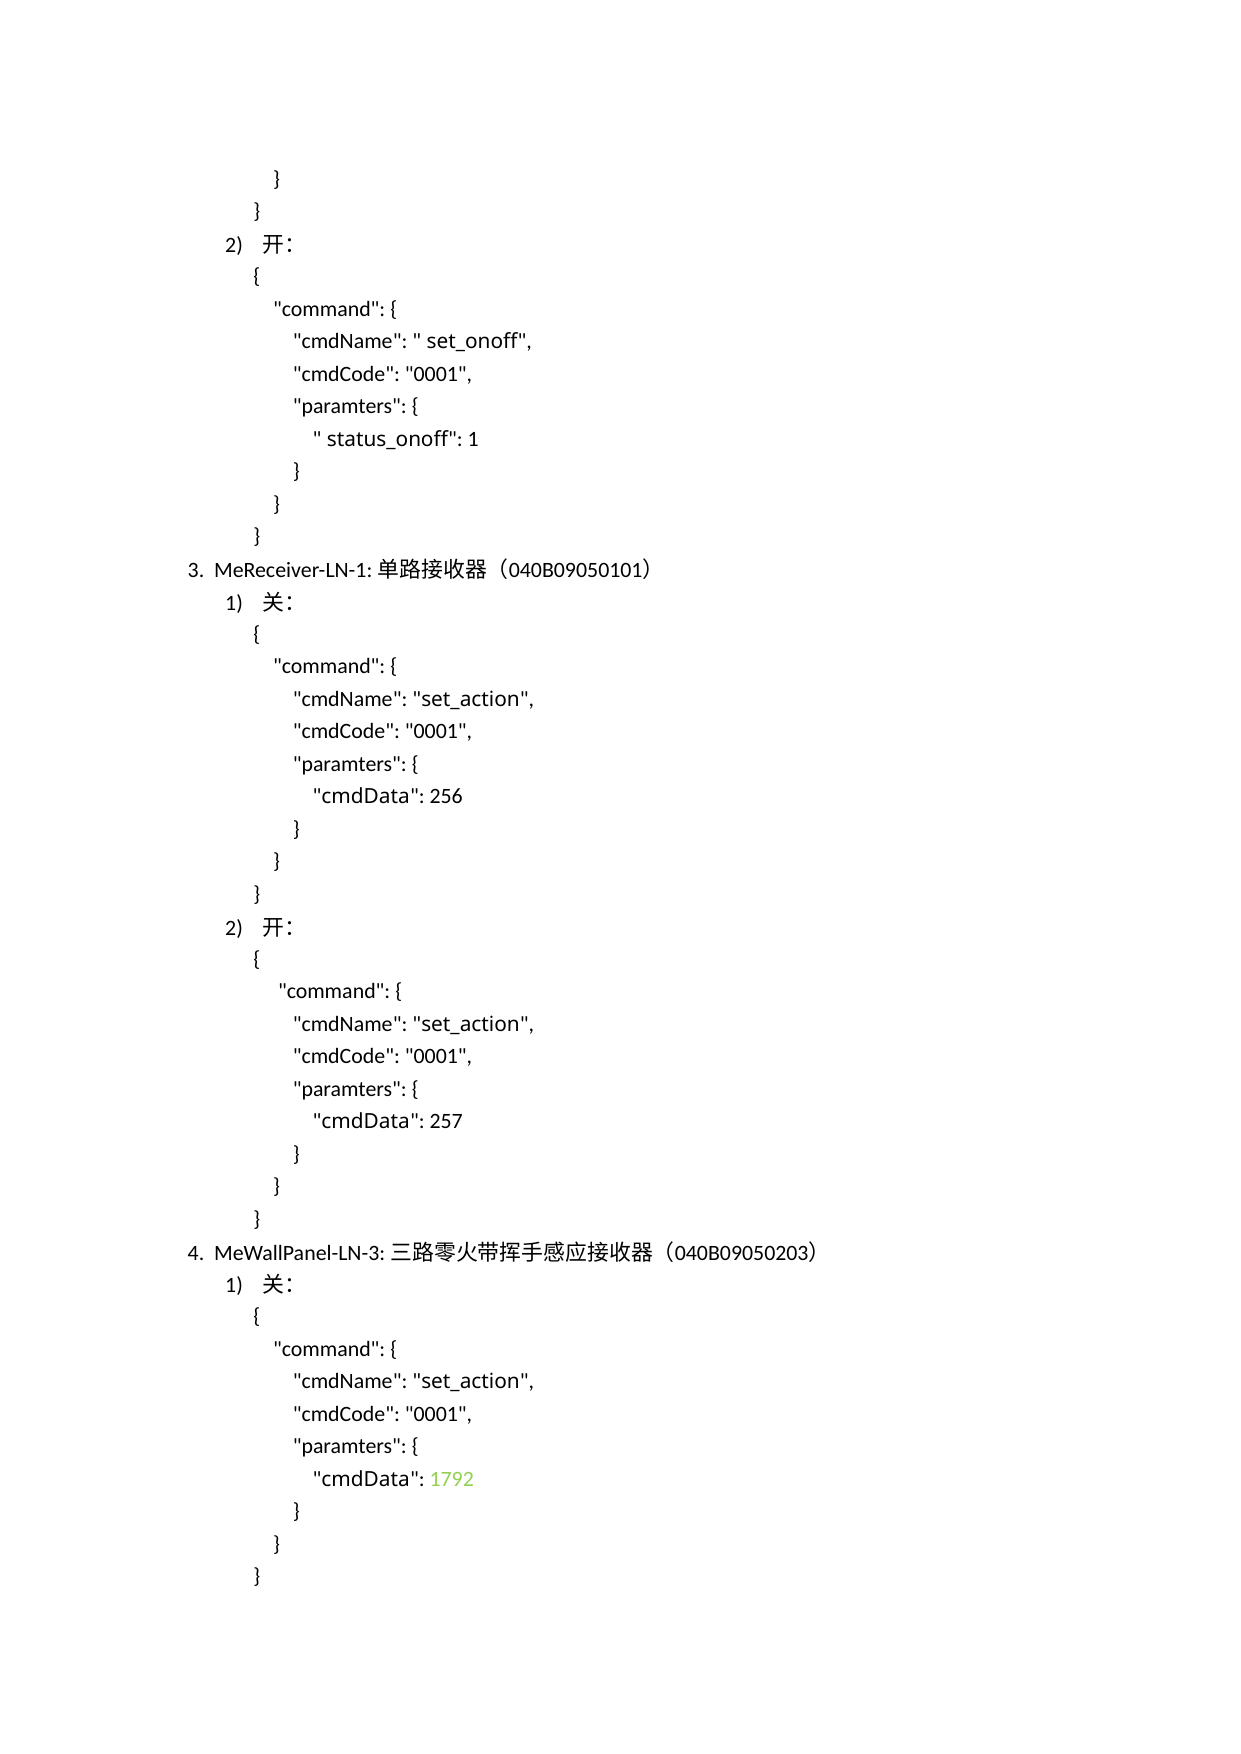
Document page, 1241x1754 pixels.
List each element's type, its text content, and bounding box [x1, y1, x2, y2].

text } [253, 1137, 1053, 1169]
text " status_onoff": 1 [253, 422, 1053, 454]
text 3. MeReceiver-LN-1: 单路接收器（040B09050101） [187, 552, 1053, 584]
text "paramters": { [253, 1429, 1053, 1462]
text } [253, 1527, 1053, 1559]
text "cmdCode": "0001", [253, 714, 1053, 747]
text "cmdName": "set_action", [253, 1364, 1053, 1397]
text { [253, 259, 1053, 292]
text "paramters": { [253, 389, 1053, 422]
text "cmdData": 257 [253, 1104, 1053, 1137]
text "command": { [253, 649, 1053, 682]
text "command": { [253, 974, 1053, 1007]
list 开： [225, 909, 1053, 942]
list 开： [225, 227, 1053, 259]
text "paramters": { [253, 1072, 1053, 1104]
text "command": { [253, 1332, 1053, 1364]
list 关： [225, 584, 1053, 617]
text } [253, 454, 1053, 487]
text "cmdName": "set_action", [253, 682, 1053, 714]
text } [253, 877, 1053, 909]
text } [253, 1202, 1053, 1234]
list 关： [225, 1267, 1053, 1299]
text { [253, 942, 1053, 974]
text "command": { [253, 292, 1053, 324]
text } [253, 194, 1053, 227]
text } [253, 519, 1053, 552]
text } [253, 162, 1053, 194]
text 4. MeWallPanel-LN-3: 三路零火带挥手感应接收器（040B09050203） [187, 1234, 1053, 1267]
text "cmdName": " set_onoff", [253, 324, 1053, 357]
text "cmdData": 1792 [253, 1462, 1053, 1494]
text } [253, 487, 1053, 519]
text "paramters": { [253, 747, 1053, 779]
text } [253, 844, 1053, 877]
text } [253, 1559, 1053, 1592]
text } [253, 1494, 1053, 1527]
text { [253, 1299, 1053, 1332]
text } [253, 1169, 1053, 1202]
text { [253, 617, 1053, 649]
text "cmdName": "set_action", [253, 1007, 1053, 1039]
text "cmdCode": "0001", [253, 1039, 1053, 1072]
text "cmdCode": "0001", [253, 357, 1053, 389]
text "cmdData": 256 [253, 779, 1053, 812]
text "cmdCode": "0001", [253, 1397, 1053, 1429]
text } [253, 812, 1053, 844]
